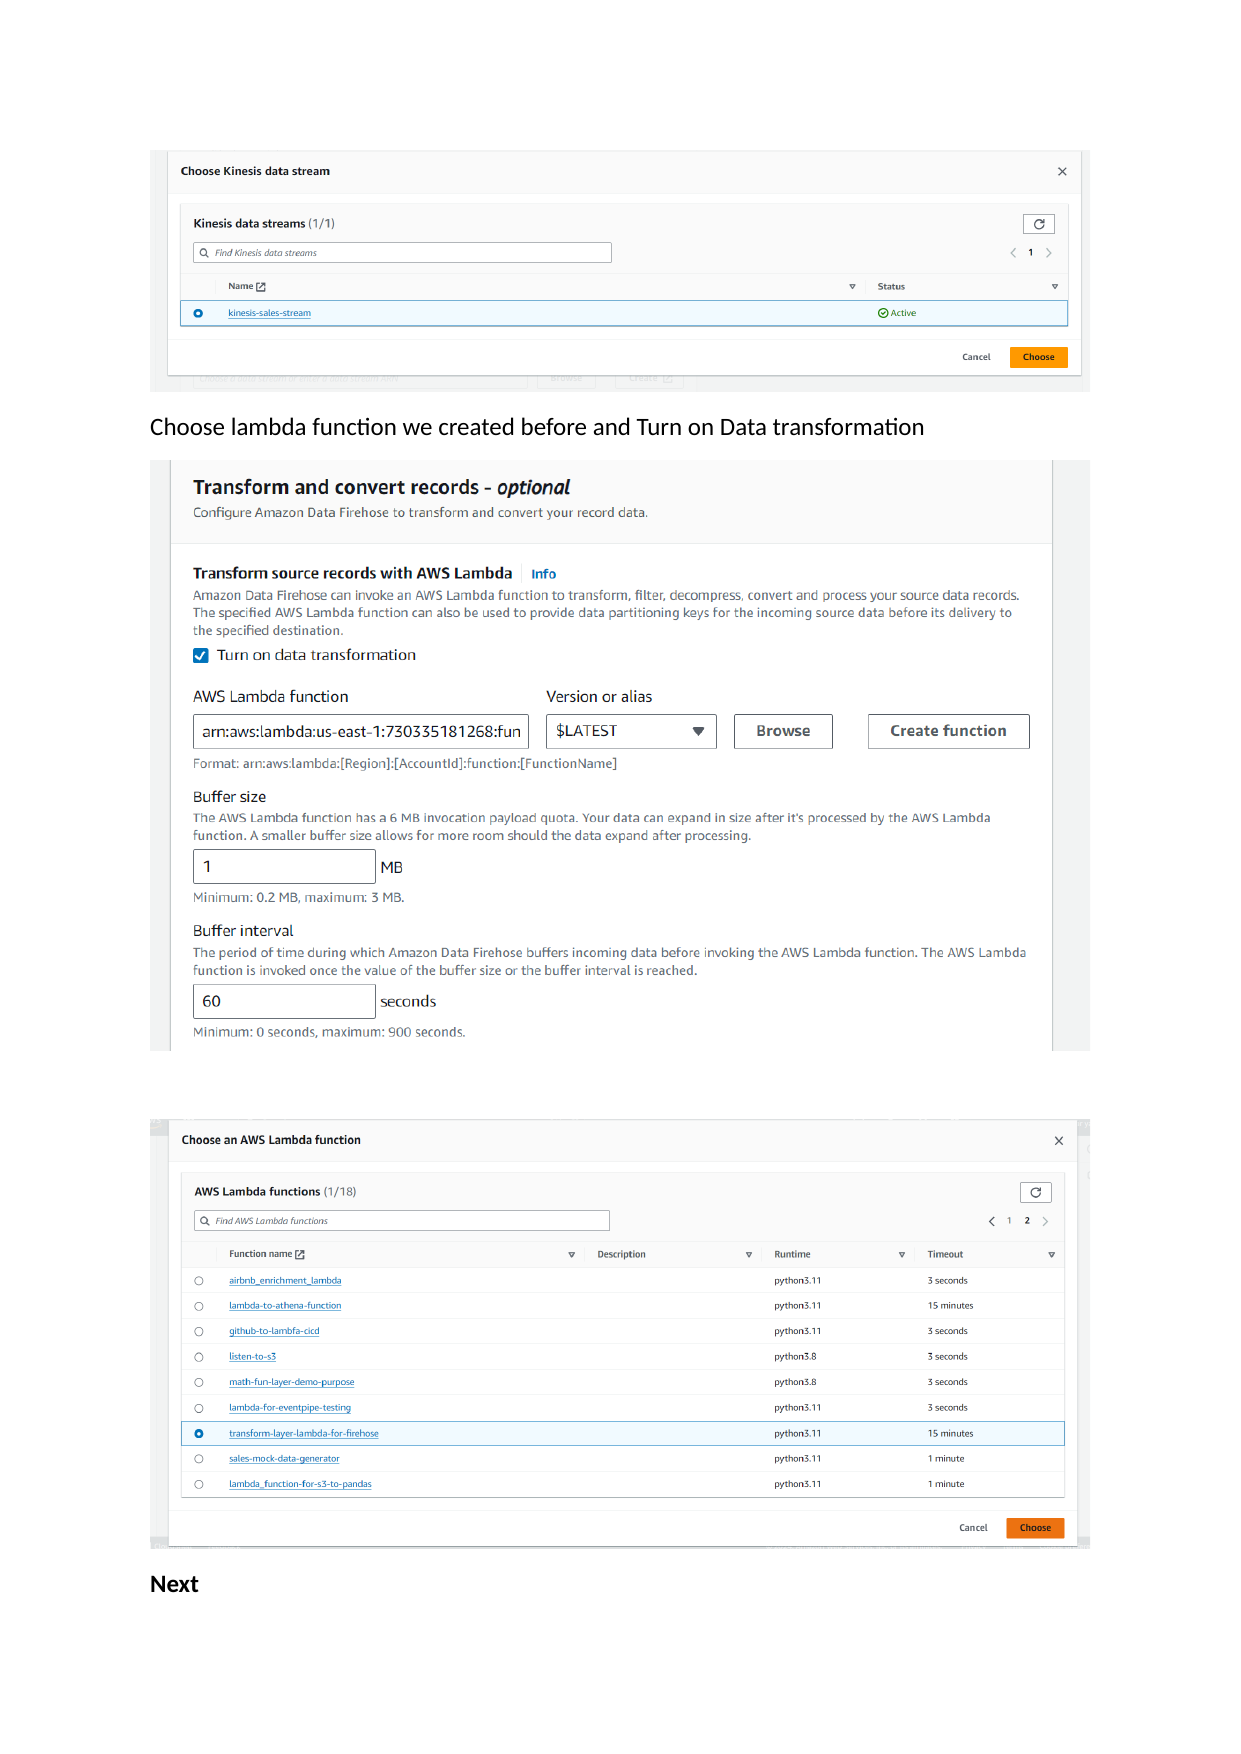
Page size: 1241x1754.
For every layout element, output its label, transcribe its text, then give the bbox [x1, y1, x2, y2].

picture [150, 1119, 1091, 1549]
picture [150, 150, 1091, 392]
picture [150, 460, 1091, 1051]
text Choose lambda function we created before and Turn on Data transformation [150, 411, 1090, 441]
text Next [150, 1568, 1090, 1598]
